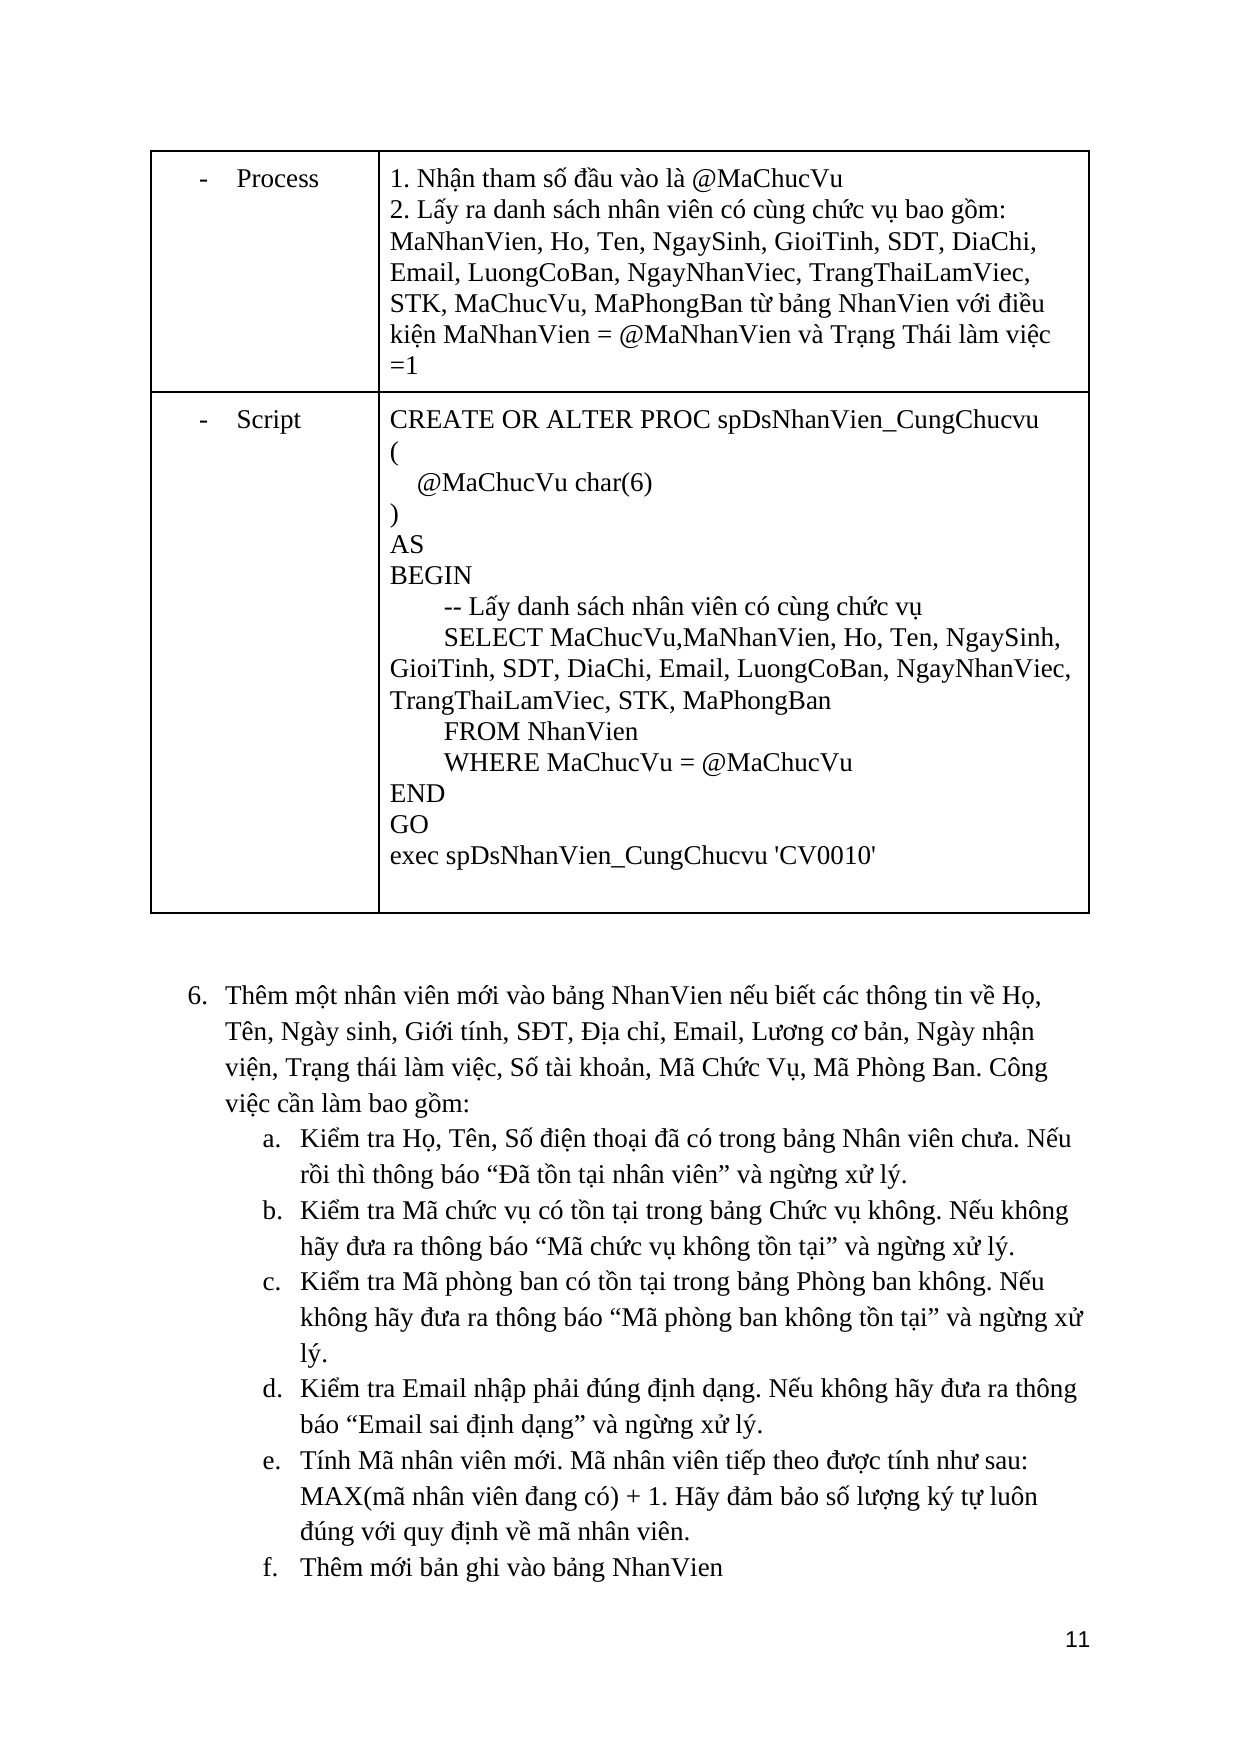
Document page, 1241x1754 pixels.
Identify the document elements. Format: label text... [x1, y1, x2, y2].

list Thêm một nhân viên mới vào bảng NhanVien nếu biết các thông tin về Họ, Tên, Ngày sinh, Giới tính, SĐT, Địa chỉ, Email, Lương cơ bản, Ngày nhận viện, Trạng thái làm việc, Số tài khoản, Mã Chức Vụ, Mã Phòng Ban. Công việc cần làm bao gồm: [187, 979, 1090, 1118]
table_cell Script [152, 393, 378, 912]
list Tính Mã nhân viên mới. Mã nhân viên tiếp theo được tính như sau: MAX(mã nhân viên đang có) + 1. Hãy đảm bảo số lượng ký tự luôn đúng với quy định về mã nhân viên. [262, 1444, 1090, 1547]
table_cell CREATE OR ALTER PROC spDsNhanVien_CungChucvu ( @MaChucVu char(6) ) AS BEGIN -- Lấy danh sách nhân viên có cùng chức vụ SELECT MaChucVu,MaNhanVien, Ho, Ten, NgaySinh, GioiTinh, SDT, DiaChi, Email, LuongCoBan, NgayNhanViec, TrangThaiLamViec, STK, MaPhongBan FROM NhanVien WHERE MaChucVu = @MaChucVu END GO exec spDsNhanVien_CungChucvu 'CV0010' [380, 393, 1088, 912]
list Kiểm tra Mã chức vụ có tồn tại trong bảng Chức vụ không. Nếu không hãy đưa ra thông báo “Mã chức vụ không tồn tại” và ngừng xử lý. [262, 1194, 1090, 1261]
list Thêm mới bản ghi vào bảng NhanVien [262, 1551, 1090, 1582]
table_cell 1. Nhận tham số đầu vào là @MaChucVu 2. Lấy ra danh sách nhân viên có cùng chức vụ bao gồm: MaNhanVien, Ho, Ten, NgaySinh, GioiTinh, SDT, DiaChi, Email, LuongCoBan, NgayNhanViec, TrangThaiLamViec, STK, MaChucVu, MaPhongBan từ bảng NhanVien với điều kiện MaNhanVien = @MaNhanVien và Trạng Thái làm việc =1 [380, 152, 1088, 391]
list Kiểm tra Họ, Tên, Số điện thoại đã có trong bảng Nhân viên chưa. Nếu rồi thì thông báo “Đã tồn tại nhân viên” và ngừng xử lý. [262, 1122, 1090, 1189]
list Kiểm tra Email nhập phải đúng định dạng. Nếu không hãy đưa ra thông báo “Email sai định dạng” và ngừng xử lý. [262, 1372, 1090, 1439]
list Kiểm tra Mã phòng ban có tồn tại trong bảng Phòng ban không. Nếu không hãy đưa ra thông báo “Mã phòng ban không tồn tại” và ngừng xử lý. [262, 1265, 1090, 1368]
table_cell Process [152, 152, 378, 391]
